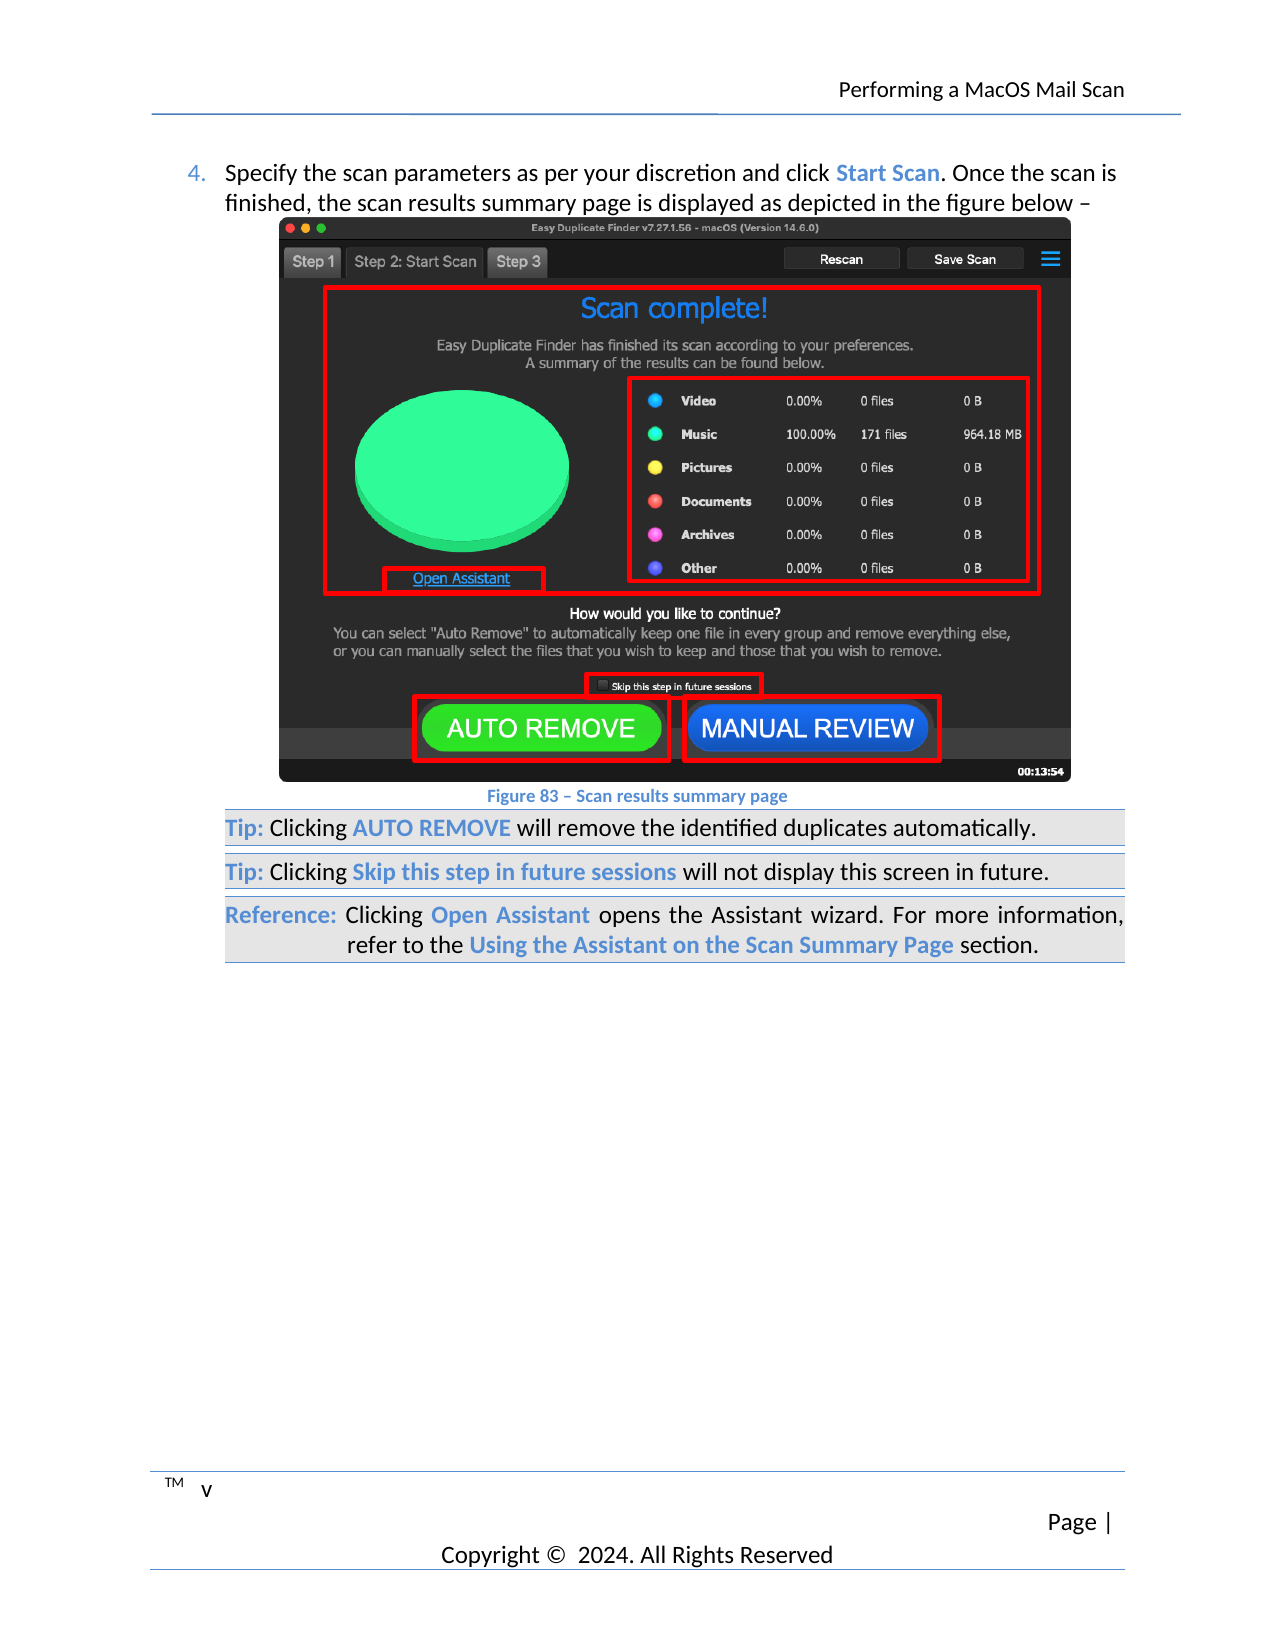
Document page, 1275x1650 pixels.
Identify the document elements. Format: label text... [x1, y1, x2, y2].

text Tip: Clicking Skip this step in future sessions will not display this screen in future. [225, 854, 1125, 888]
picture [279, 217, 1071, 782]
text Reference: Clicking Open Assistant opens the Assistant wizard. For more information, refer to the Using the Assistant on the Scan Summary Page section. [225, 897, 1125, 962]
text Tip: Clicking AUTO REMOVE will remove the identified duplicates automatically. [225, 810, 1125, 845]
list Specify the scan parameters as per your discretion and click Start Scan. Once the scan is finished, the scan results summary page is displayed as depicted in the figure below – [187, 157, 1125, 218]
